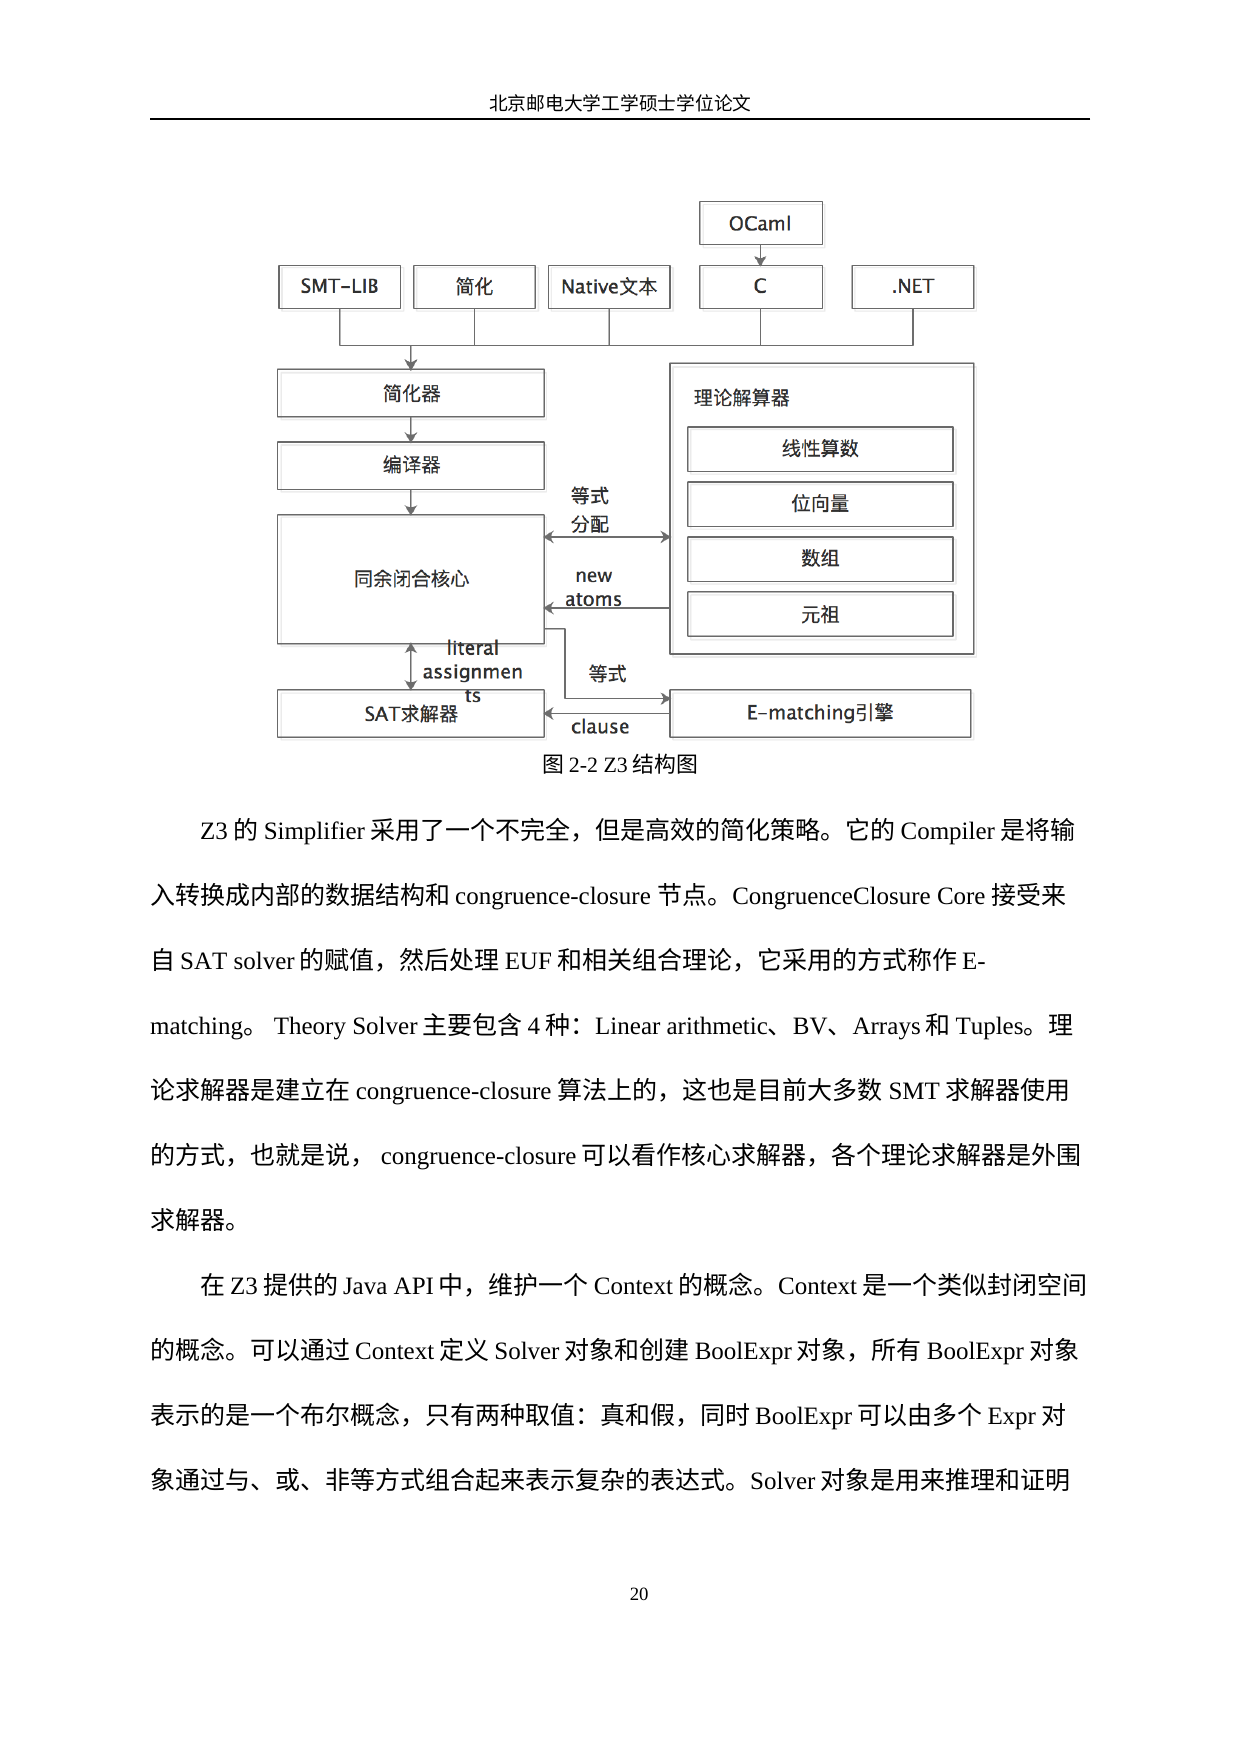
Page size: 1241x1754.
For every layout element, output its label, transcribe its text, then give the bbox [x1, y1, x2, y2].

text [150, 1251, 1090, 1511]
text 图2-2 Z3结构图 [150, 747, 1090, 779]
text Z3的 Simplifier采用了一个不完全，但是高效的简化策略。它的 Compiler是将输入转换成内部的数据结构和congruence-closure 节点。CongruenceClosure Core 接受来自SAT solver的赋值，然后处理EUF和相关组合理论，它采用的方式称作E-matching。 Theory Solver主要包含4种：Linear arithmetic、BV、Arrays和Tuples。理论求解器是建立在 congruence-closure 算法上的，这也是目前大多数 SMT求解器使用的方式，也就是说， congruence-closure可以看作核心求解器，各个理论求解器是外围求解器。 [150, 796, 1090, 1251]
picture [275, 200, 977, 742]
